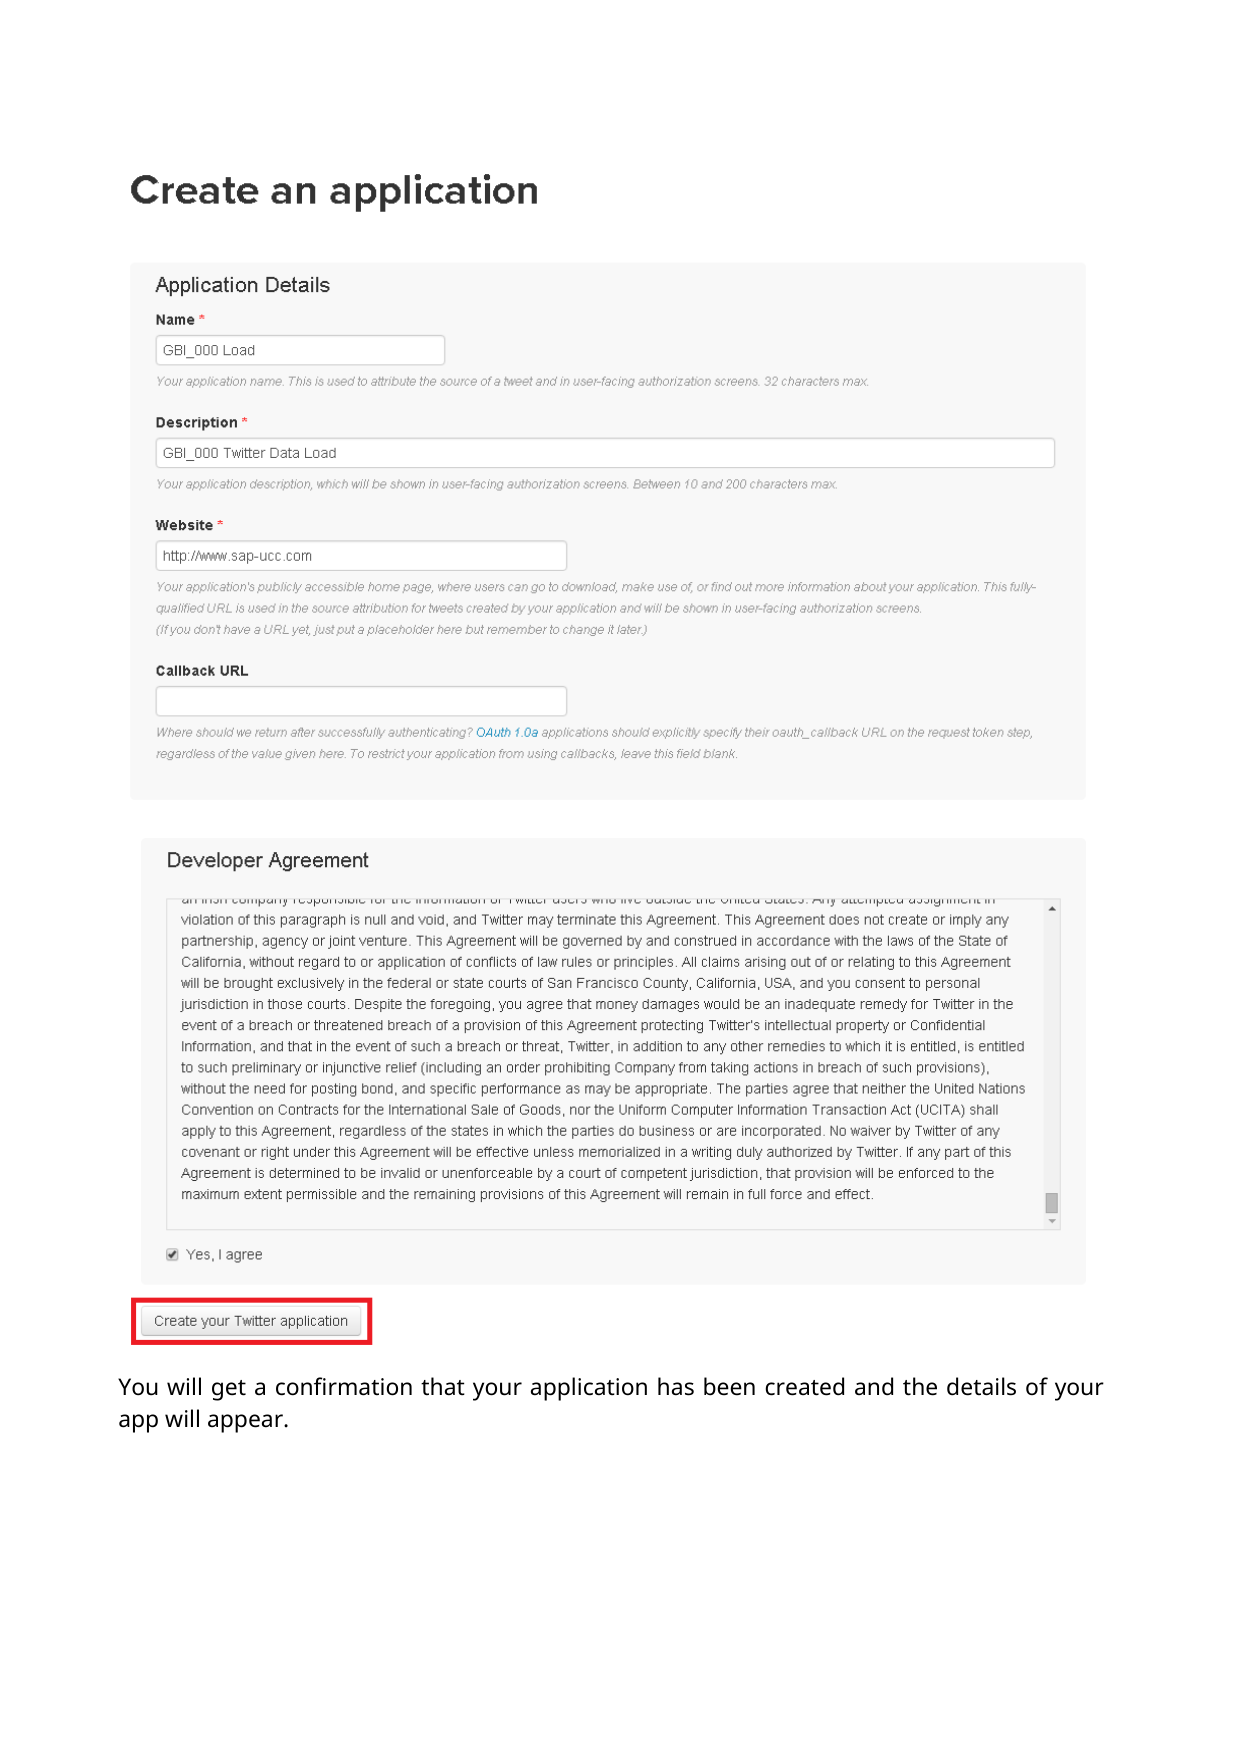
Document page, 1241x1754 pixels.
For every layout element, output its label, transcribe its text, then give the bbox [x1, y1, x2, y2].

picture [118, 821, 1107, 1359]
text You will get a confirmation that your application has been created and the details of your app will appear. [118, 1371, 1106, 1434]
picture [118, 168, 1101, 809]
